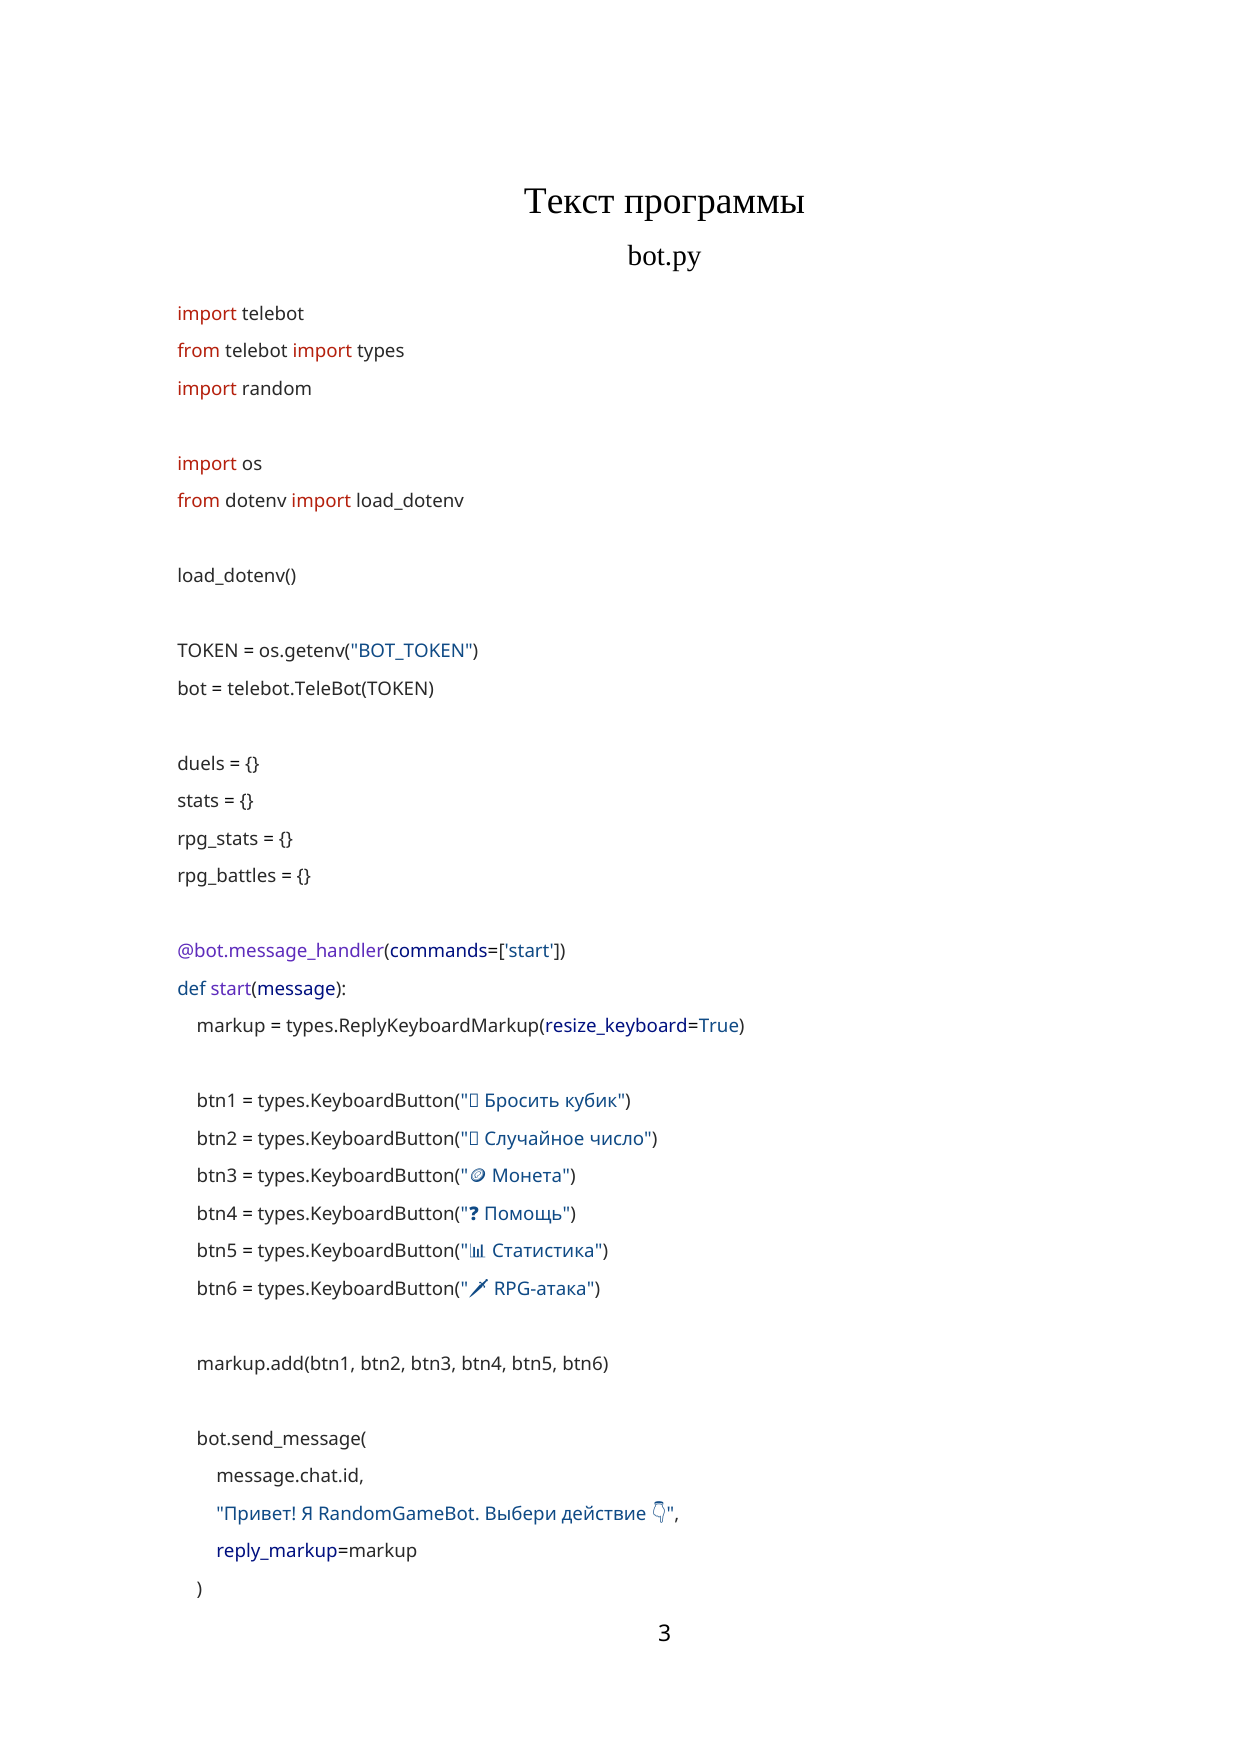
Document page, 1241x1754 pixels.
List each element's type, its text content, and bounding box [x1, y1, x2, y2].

text btn2 = types.KeyboardButton("🔢 Случайное число") [177, 1113, 1152, 1151]
text TOKEN = os.getenv("BOT_TOKEN") [177, 626, 1152, 663]
text @bot.message_handler(commands=['start']) [177, 926, 1152, 963]
text bot.py [177, 238, 1152, 272]
text load_dotenv() [177, 551, 1152, 588]
text ) [177, 1563, 1152, 1601]
text btn3 = types.KeyboardButton("🪙 Монета") [177, 1151, 1152, 1188]
text stats = {} [177, 776, 1152, 813]
text btn6 = types.KeyboardButton("🗡 RPG-атака") [177, 1263, 1152, 1301]
text reply_markup=markup [177, 1526, 1152, 1563]
text btn5 = types.KeyboardButton("📊 Статистика") [177, 1226, 1152, 1263]
text import random [177, 363, 1152, 401]
text from dotenv import load_dotenv [177, 476, 1152, 513]
text markup.add(btn1, btn2, btn3, btn4, btn5, btn6) [177, 1338, 1152, 1376]
text message.chat.id, [177, 1451, 1152, 1488]
text import os [177, 438, 1152, 476]
text bot = telebot.TeleBot(TOKEN) [177, 663, 1152, 701]
text bot.send_message( [177, 1413, 1152, 1451]
text def start(message): [177, 963, 1152, 1001]
text rpg_battles = {} [177, 851, 1152, 888]
text Текст программы [177, 178, 1152, 221]
text markup = types.ReplyKeyboardMarkup(resize_keyboard=True) [177, 1001, 1152, 1038]
text from telebot import types [177, 326, 1152, 363]
text btn1 = types.KeyboardButton("🎲 Бросить кубик") [177, 1076, 1152, 1113]
text duels = {} [177, 738, 1152, 776]
text rpg_stats = {} [177, 813, 1152, 851]
text "Привет! Я RandomGameBot. Выбери действие 👇", [177, 1488, 1152, 1526]
text btn4 = types.KeyboardButton("❓ Помощь") [177, 1188, 1152, 1226]
text import telebot [177, 288, 1152, 326]
